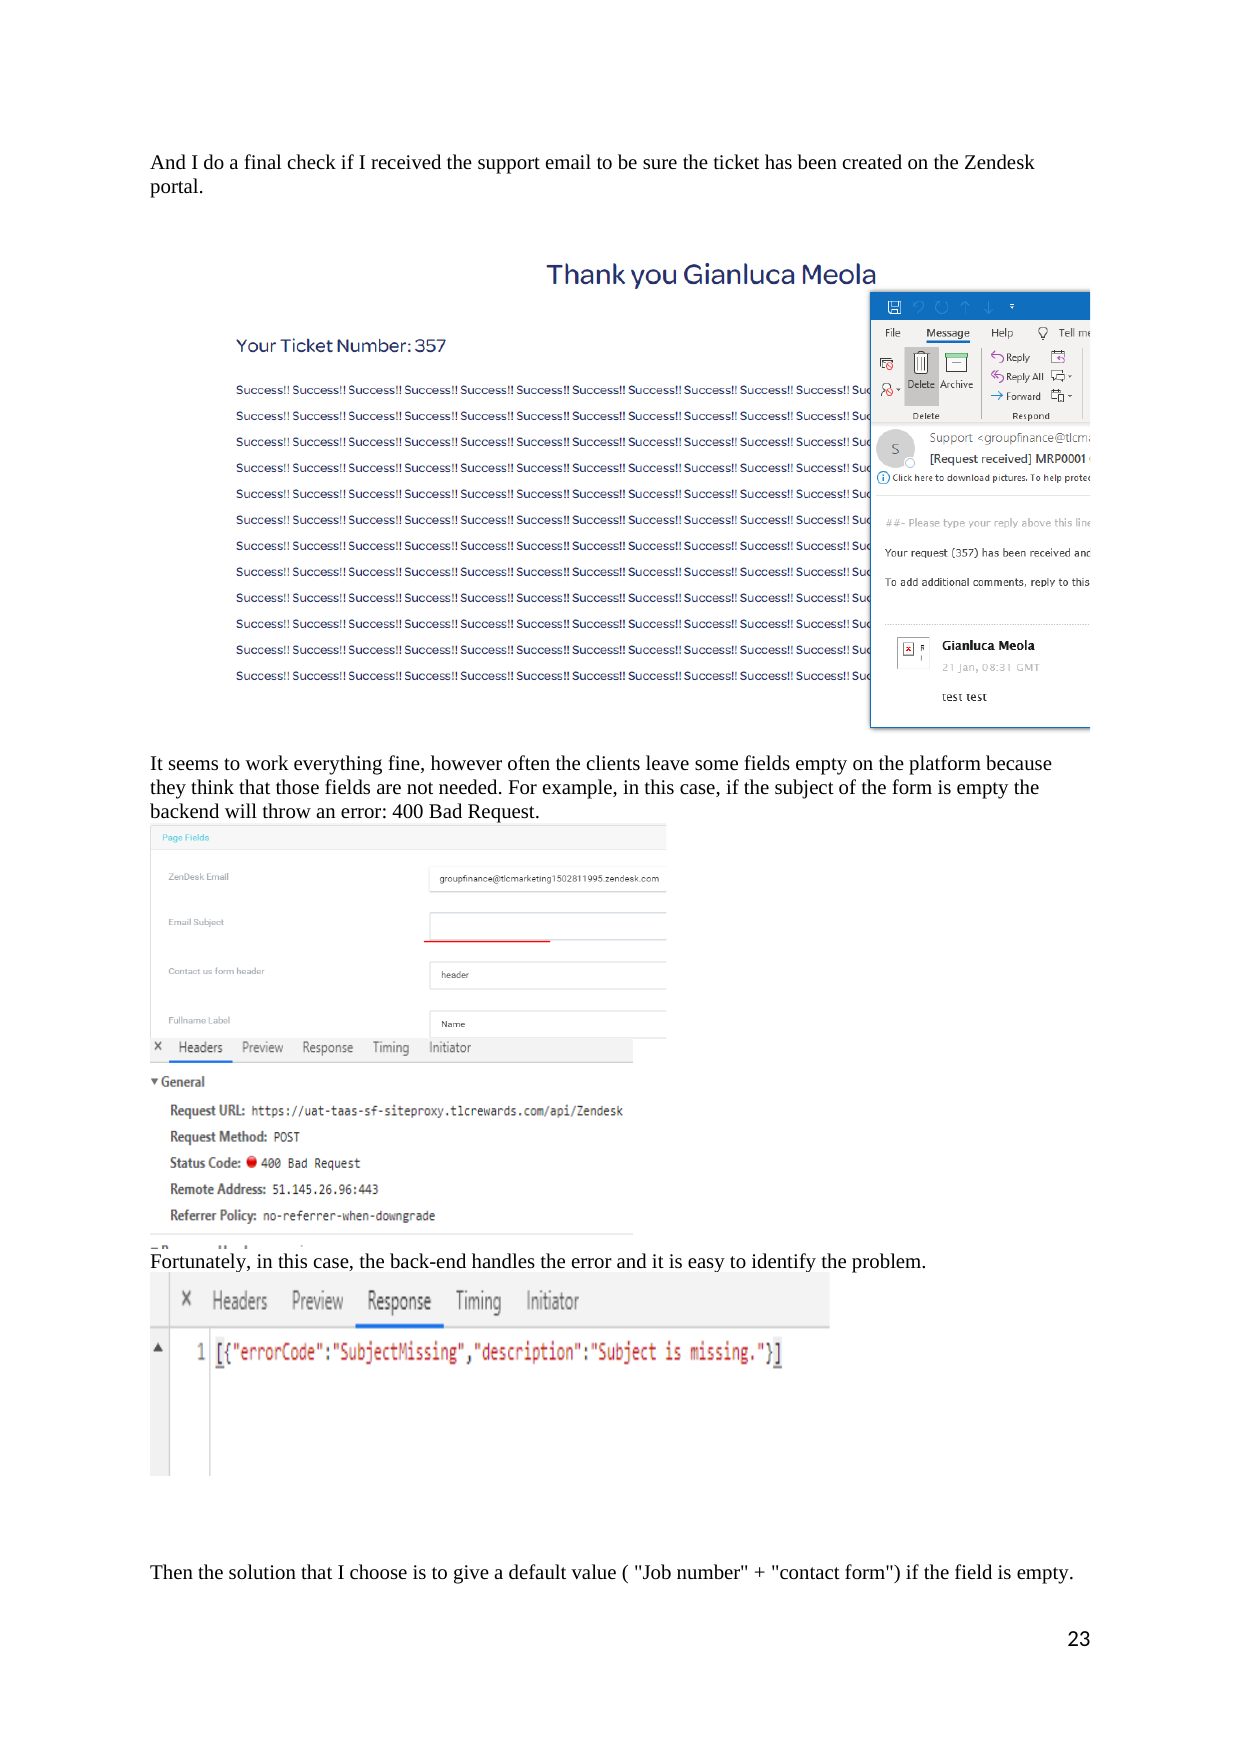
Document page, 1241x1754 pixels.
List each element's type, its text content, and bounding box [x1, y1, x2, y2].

picture [150, 198, 1091, 751]
picture [150, 823, 667, 1249]
picture [150, 1272, 830, 1476]
text Then the solution that I choose is to give a default value ( "Job number" + "contact form") if the field is empty. [150, 1560, 1090, 1584]
text It seems to work everything fine, however often the clients leave some fields empty on the platform because they think that those fields are not needed. For example, in this case, if the subject of the form is empty the backend will throw an error: 400 Bad Request. [150, 751, 1090, 823]
text And I do a final check if I received the support email to be sure the ticket has been created on the Zendesk portal. [150, 150, 1090, 198]
